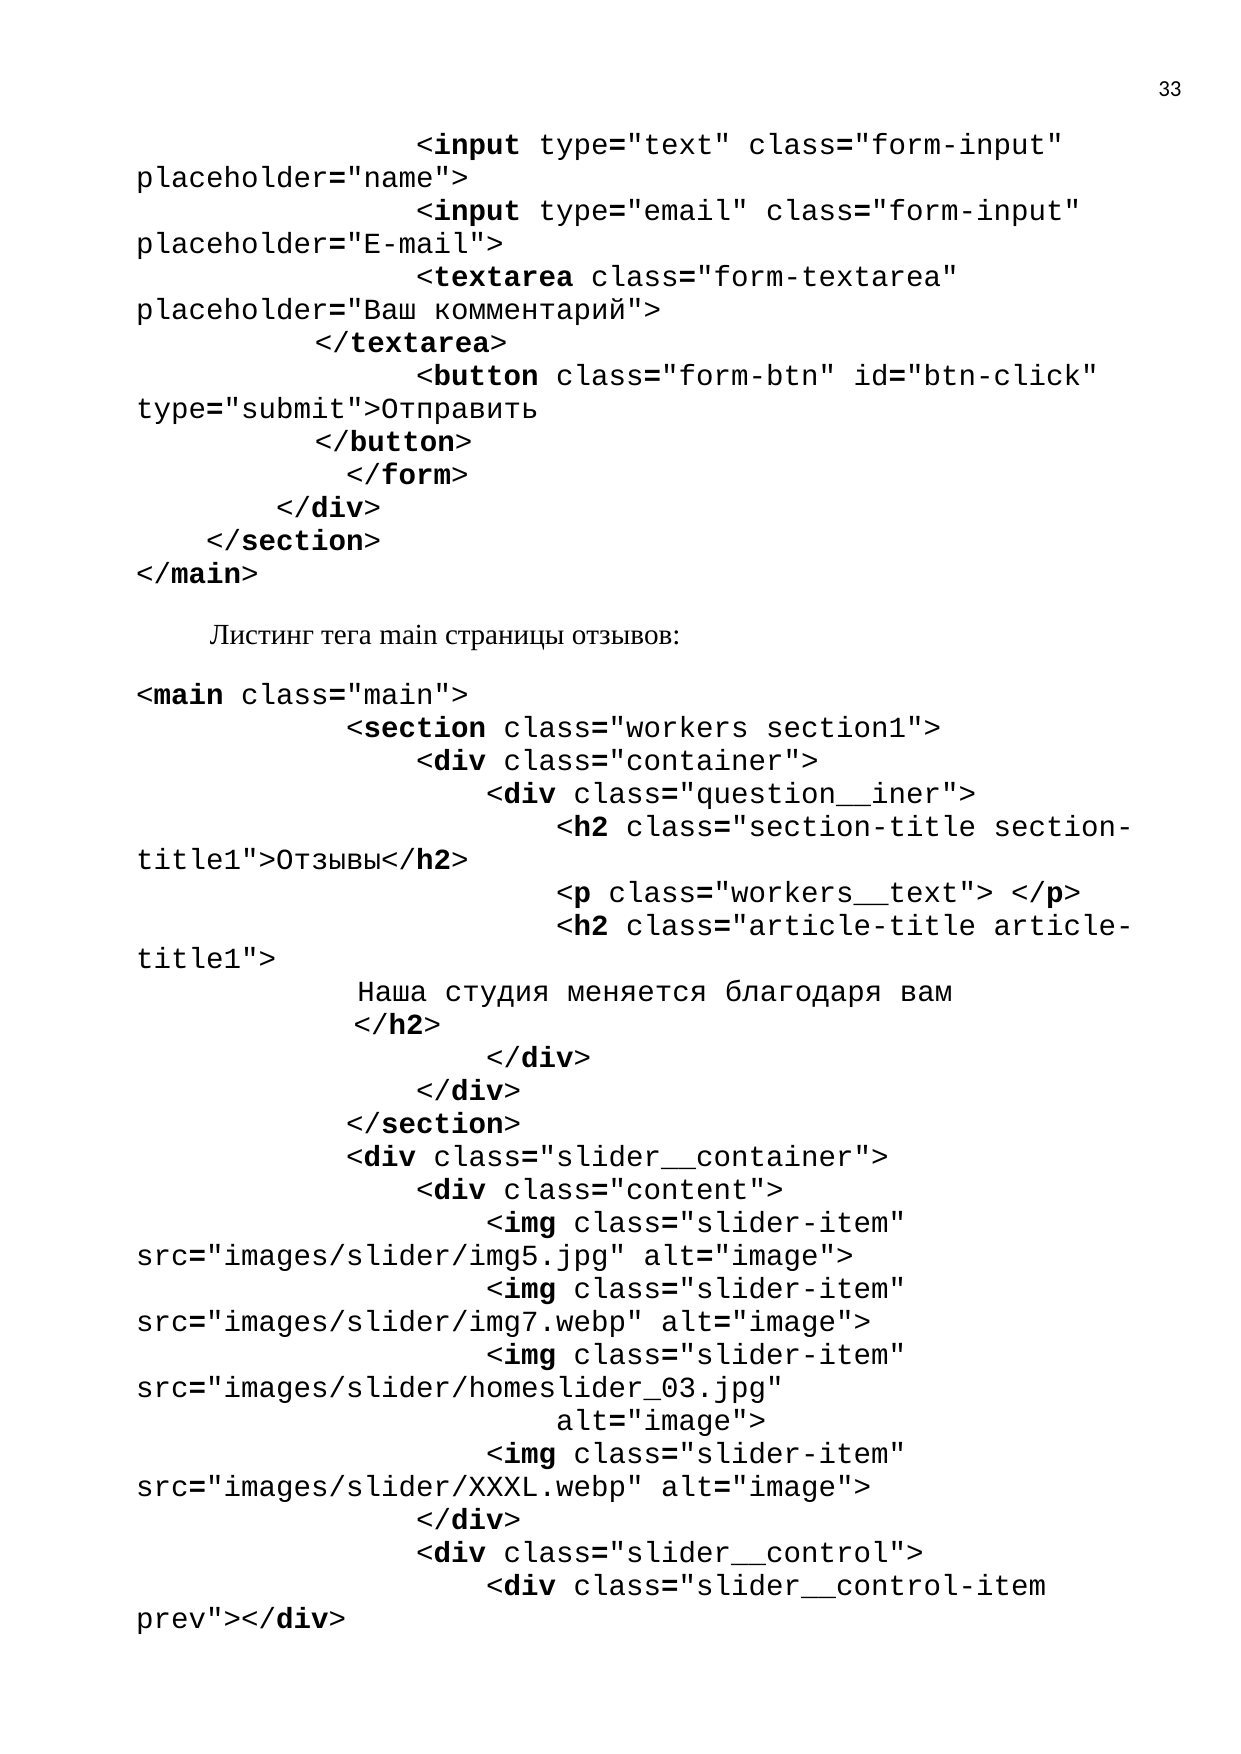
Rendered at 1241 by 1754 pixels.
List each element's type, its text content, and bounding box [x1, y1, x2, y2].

text Наша студия меняется благодаря вам [283, 977, 1181, 1010]
text <div class="content"> [136, 1175, 1181, 1208]
text <div class="question__iner"> [136, 779, 1181, 812]
text <div class="container"> [136, 746, 1181, 779]
text </section> [136, 1109, 1181, 1142]
text </div> [136, 493, 1181, 526]
text <textarea class="form-textarea" placeholder="Ваш комментарий"> [136, 262, 1181, 328]
text <h2 class="article-title article-title1"> [136, 911, 1181, 977]
text <img class="slider-item" src="images/slider/homeslider_03.jpg" [136, 1340, 1181, 1406]
text </div> [136, 1505, 1181, 1538]
text alt="image"> [136, 1406, 1181, 1439]
text <p class="workers__text"> </p> [136, 878, 1181, 911]
text <img class="slider-item" src="images/slider/img7.webp" alt="image"> [136, 1274, 1181, 1340]
text </div> [136, 1043, 1181, 1076]
text </main> [136, 559, 1181, 592]
text </section> [136, 526, 1181, 559]
text </form> [136, 460, 1181, 493]
text Листинг тега main страницы отзывов: [136, 617, 1181, 651]
text <div class="slider__control-item prev"></div> [136, 1571, 1181, 1637]
text </button> [209, 427, 1181, 460]
text <img class="slider-item" src="images/slider/XXXL.webp" alt="image"> [136, 1439, 1181, 1505]
text <main class="main"> [136, 680, 1181, 713]
text <section class="workers section1"> [136, 713, 1181, 746]
text <img class="slider-item" src="images/slider/img5.jpg" alt="image"> [136, 1208, 1181, 1274]
text </h2> [209, 1010, 1181, 1043]
text <div class="slider__control"> [136, 1538, 1181, 1571]
text <input type="text" class="form-input" placeholder="name"> [136, 130, 1181, 196]
text <button class="form-btn" id="btn-click" type="submit">Отправить [136, 361, 1181, 427]
text </div> [136, 1076, 1181, 1109]
text <div class="slider__container"> [136, 1142, 1181, 1175]
text </textarea> [209, 328, 1181, 361]
text <input type="email" class="form-input" placeholder="E-mail"> [136, 196, 1181, 262]
text <h2 class="section-title section-title1">Отзывы</h2> [136, 812, 1181, 878]
